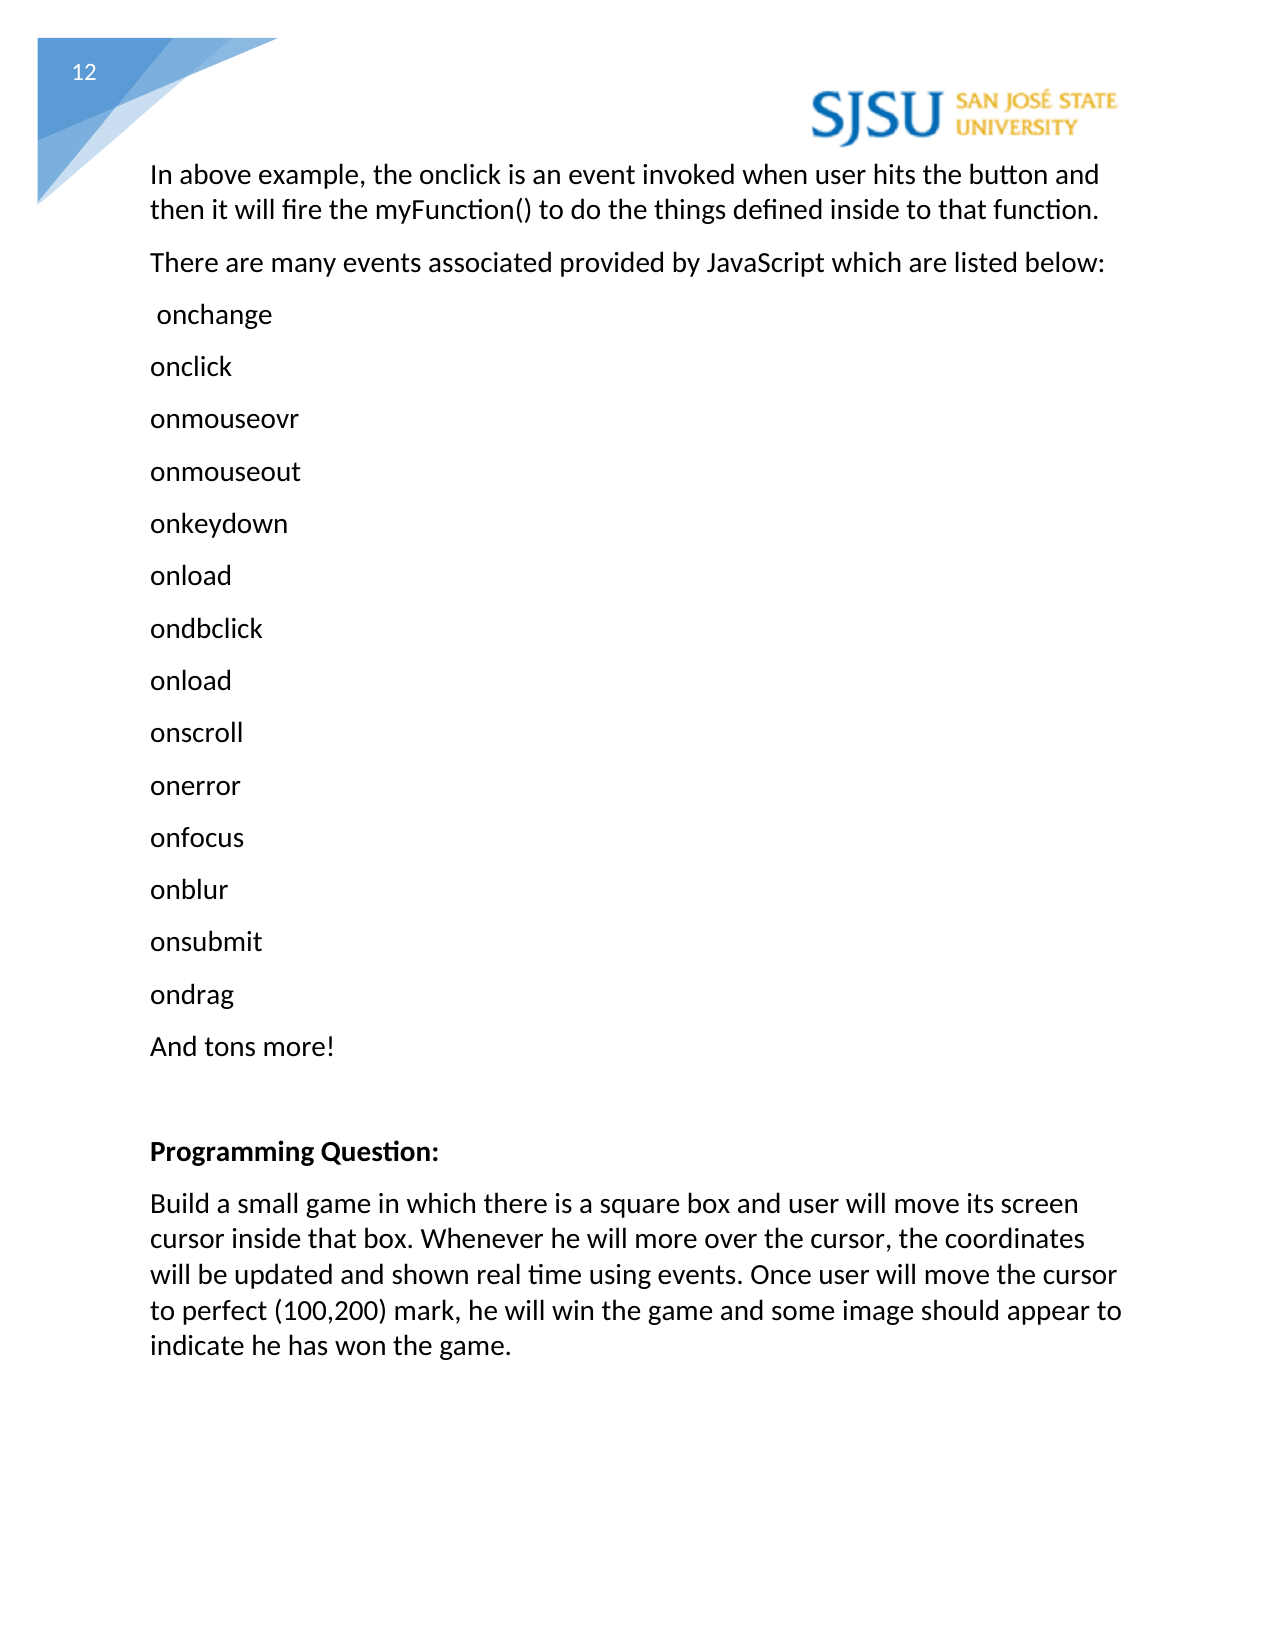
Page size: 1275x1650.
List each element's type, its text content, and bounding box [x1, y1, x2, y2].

text onmouseout [150, 453, 1125, 488]
text onmouseovr [150, 401, 1125, 436]
text onblur [150, 871, 1125, 907]
text onscroll [150, 714, 1125, 750]
text In above example, the onclick is an event invoked when user hits the button and then it will fire the myFunction() to do the things defined inside to that function. [150, 156, 1125, 227]
text onsubmit [150, 923, 1125, 959]
text onclick [150, 348, 1125, 384]
text There are many events associated provided by JavaScript which are listed below: [150, 244, 1125, 279]
text ondbclick [150, 610, 1125, 645]
text And tons more! [150, 1028, 1125, 1064]
text onload [150, 557, 1125, 593]
text onfocus [150, 819, 1125, 854]
text ondrag [150, 976, 1125, 1011]
text Programming Question: [150, 1133, 1125, 1168]
text onerror [150, 767, 1125, 802]
text onload [150, 662, 1125, 698]
picture [37, 37, 279, 206]
text Build a small game in which there is a square box and user will move its screen cursor inside that box. Whenever he will more over the cursor, the coordinates will be updated and shown real time using events. Once user will move the cursor to perfect (100,200) mark, he will win the game and some image should appear to indicate he has won the game. [150, 1185, 1125, 1363]
text onkeydown [150, 505, 1125, 541]
picture [797, 75, 1125, 156]
text onchange [150, 296, 1125, 332]
